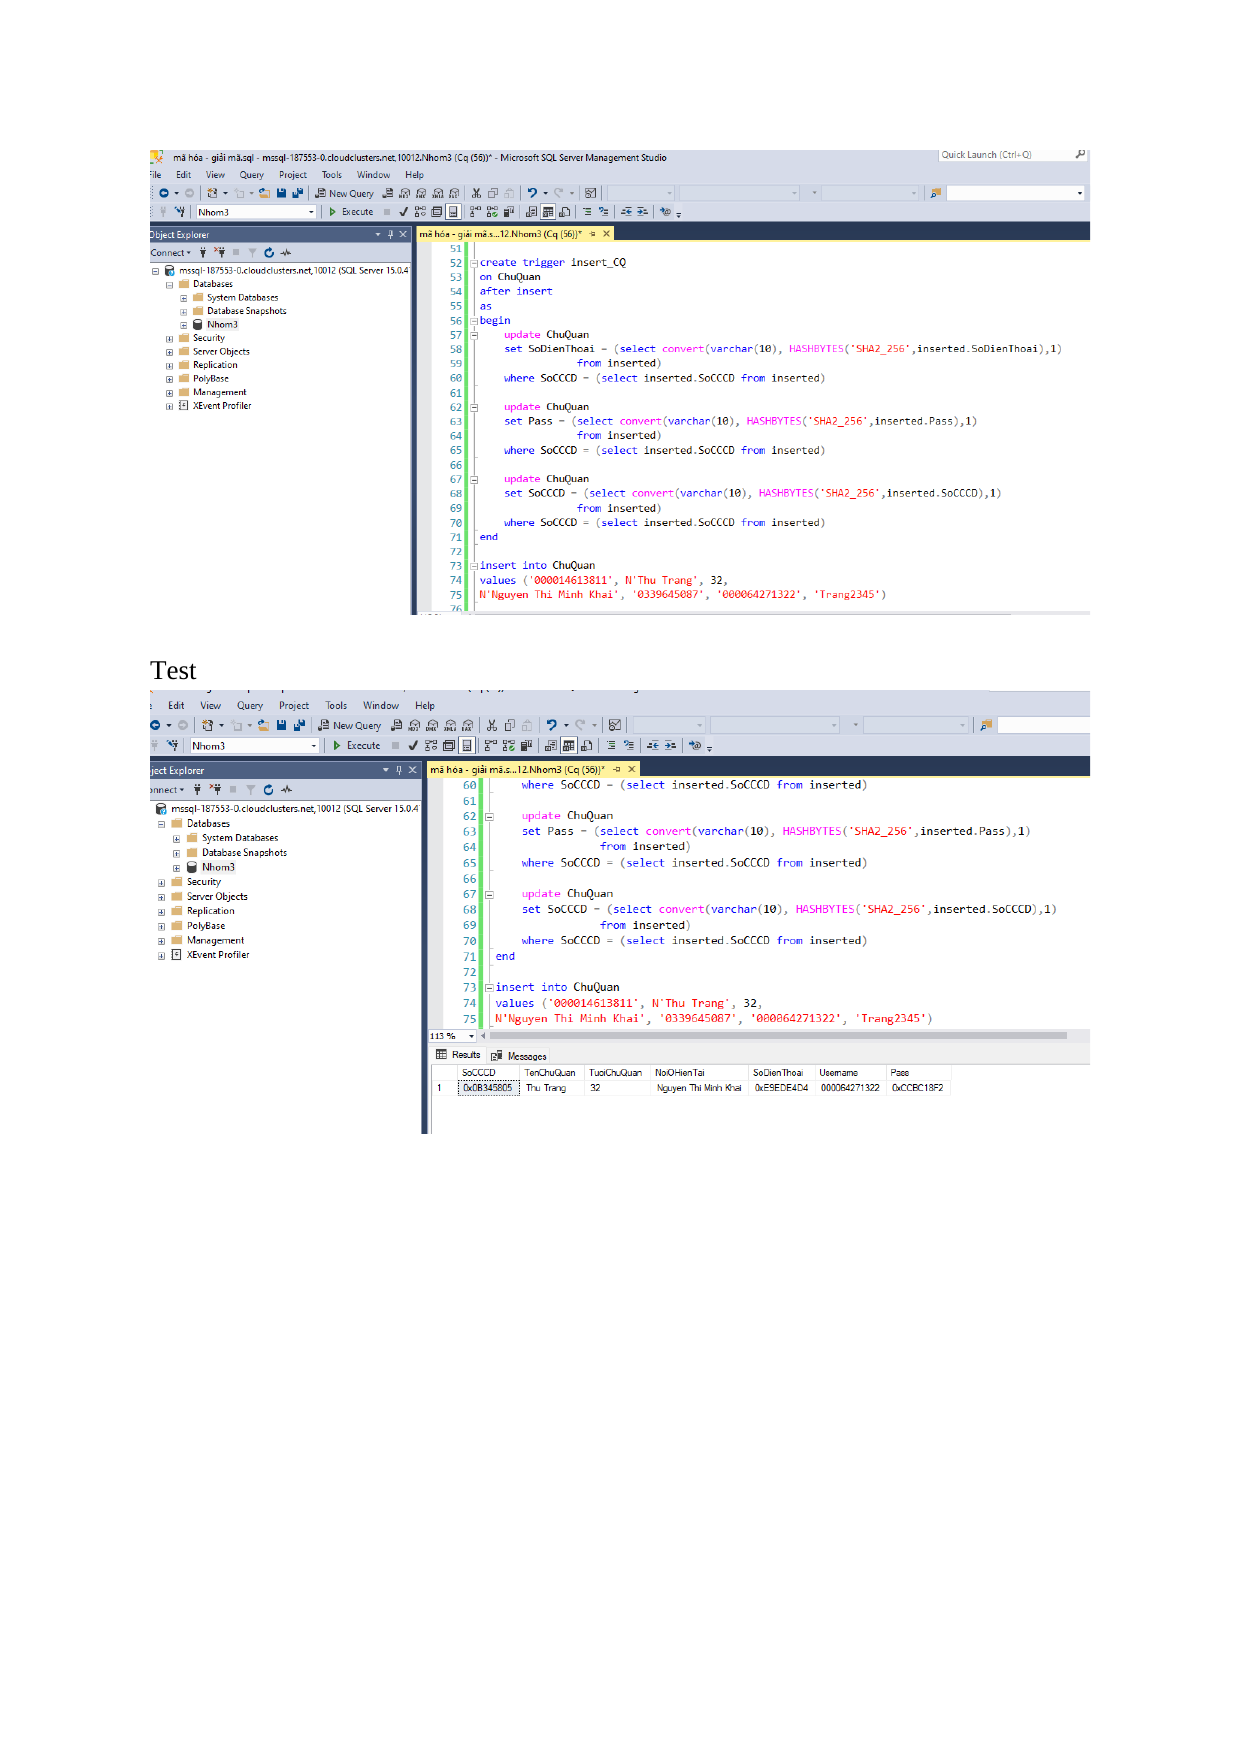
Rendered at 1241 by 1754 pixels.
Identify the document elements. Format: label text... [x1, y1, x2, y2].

text Test [150, 654, 1090, 685]
picture [150, 690, 1091, 1134]
picture [150, 150, 1091, 615]
